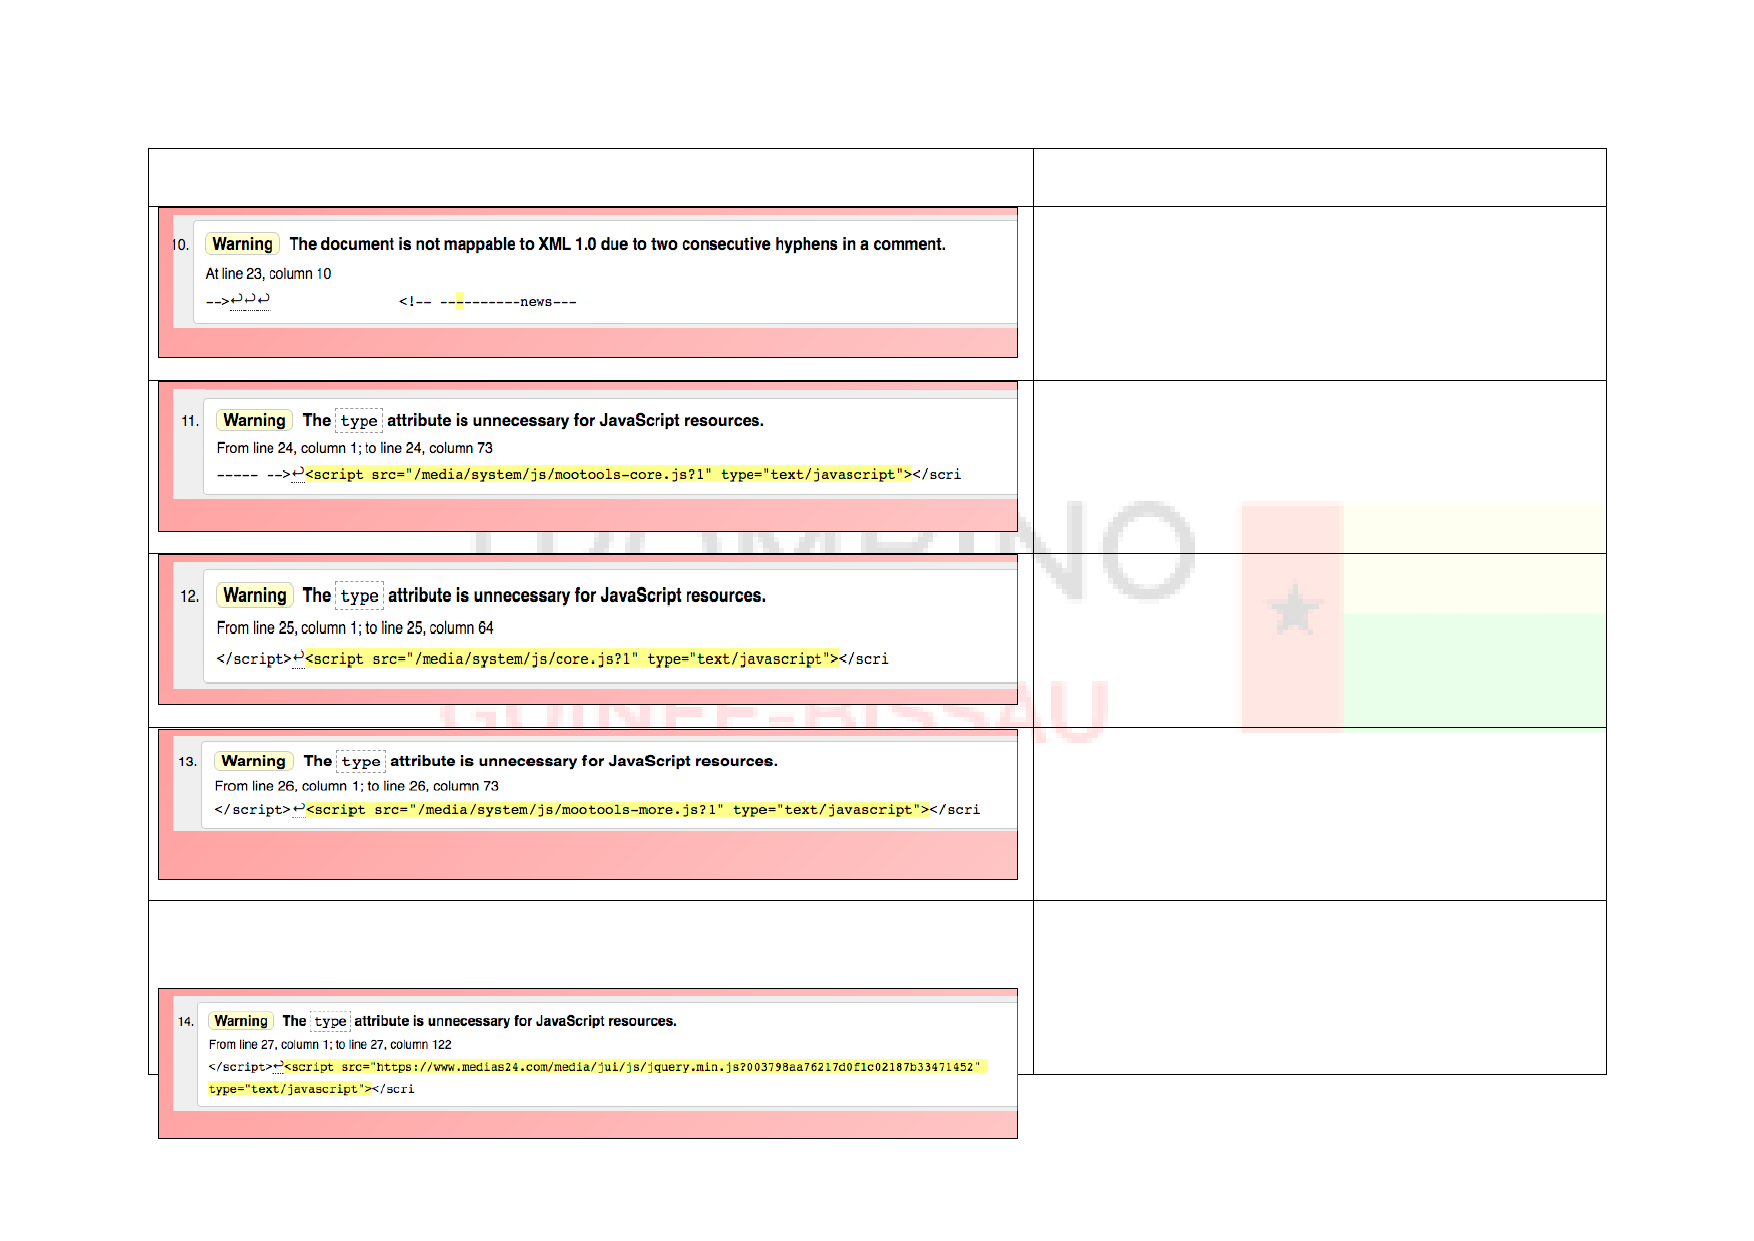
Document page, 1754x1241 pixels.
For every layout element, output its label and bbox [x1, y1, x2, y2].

picture [173, 562, 1018, 689]
table_cell [149, 554, 1033, 727]
table_cell [1034, 149, 1606, 206]
table_cell [1034, 554, 1606, 727]
picture [173, 996, 1018, 1111]
table_cell [1034, 381, 1606, 553]
picture [173, 215, 1018, 328]
picture [173, 389, 1018, 499]
table_cell [149, 381, 1033, 553]
table_cell [149, 207, 1033, 380]
table_cell [1034, 728, 1606, 900]
table_cell [1034, 901, 1606, 1074]
table_cell [149, 728, 1033, 900]
table_cell [149, 149, 1033, 206]
table_cell [1034, 207, 1606, 380]
picture [173, 736, 1018, 831]
table_cell [149, 901, 1033, 1074]
